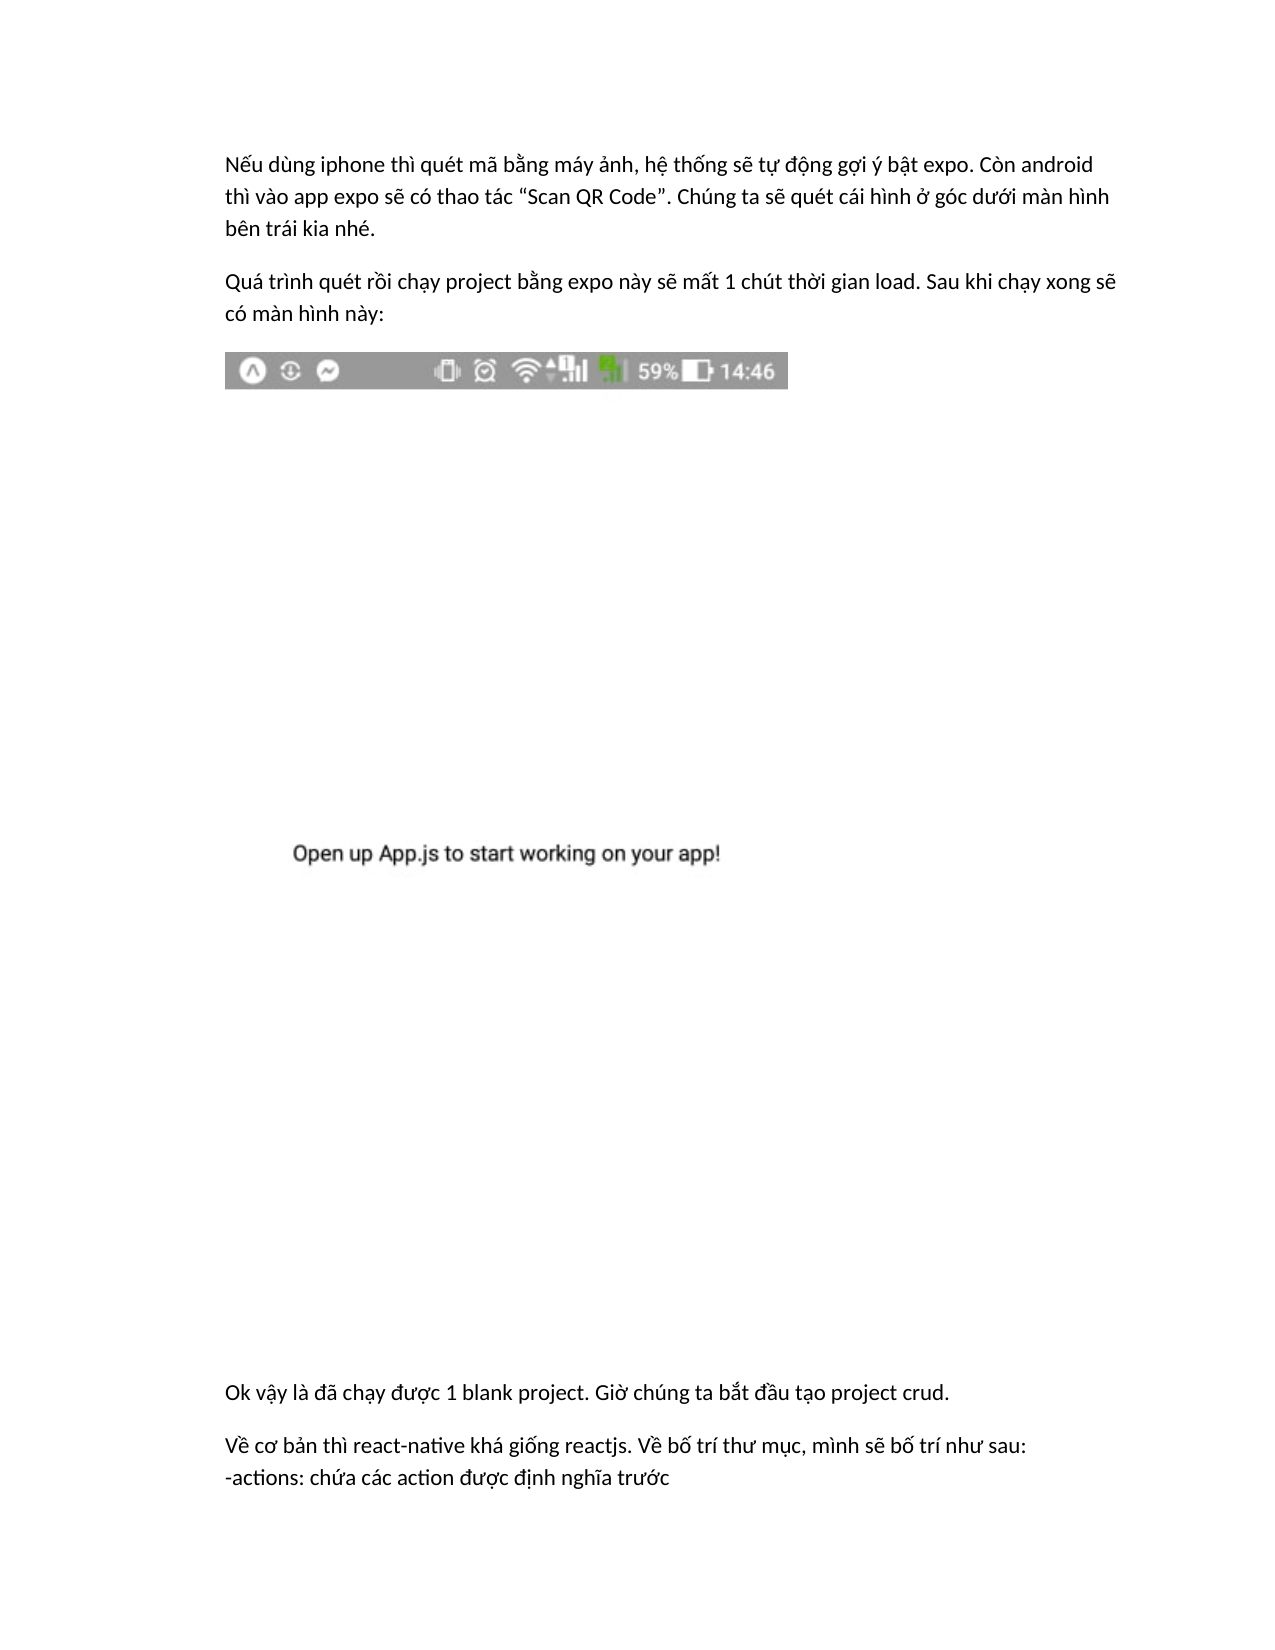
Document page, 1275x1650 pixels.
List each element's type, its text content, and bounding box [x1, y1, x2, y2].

text Quá trình quét rồi chạy project bằng expo này sẽ mất 1 chút thời gian load. Sau khi chạy xong sẽ có màn hình này: [225, 267, 1125, 328]
text Ok vậy là đã chạy được 1 blank project. Giờ chúng ta bắt đầu tạo project crud. [225, 1378, 1125, 1406]
text Nếu dùng iphone thì quét mã bằng máy ảnh, hệ thống sẽ tự động gợi ý bật expo. Còn android thì vào app expo sẽ có thao tác “Scan QR Code”. Chúng ta sẽ quét cái hình ở góc dưới màn hình bên trái kia nhé. [225, 150, 1125, 242]
picture [225, 352, 788, 1353]
text Về cơ bản thì react-native khá giống reactjs. Về bố trí thư mục, mình sẽ bố trí như sau: -actions: chứa các action được định nghĩa trước [225, 1431, 1125, 1491]
